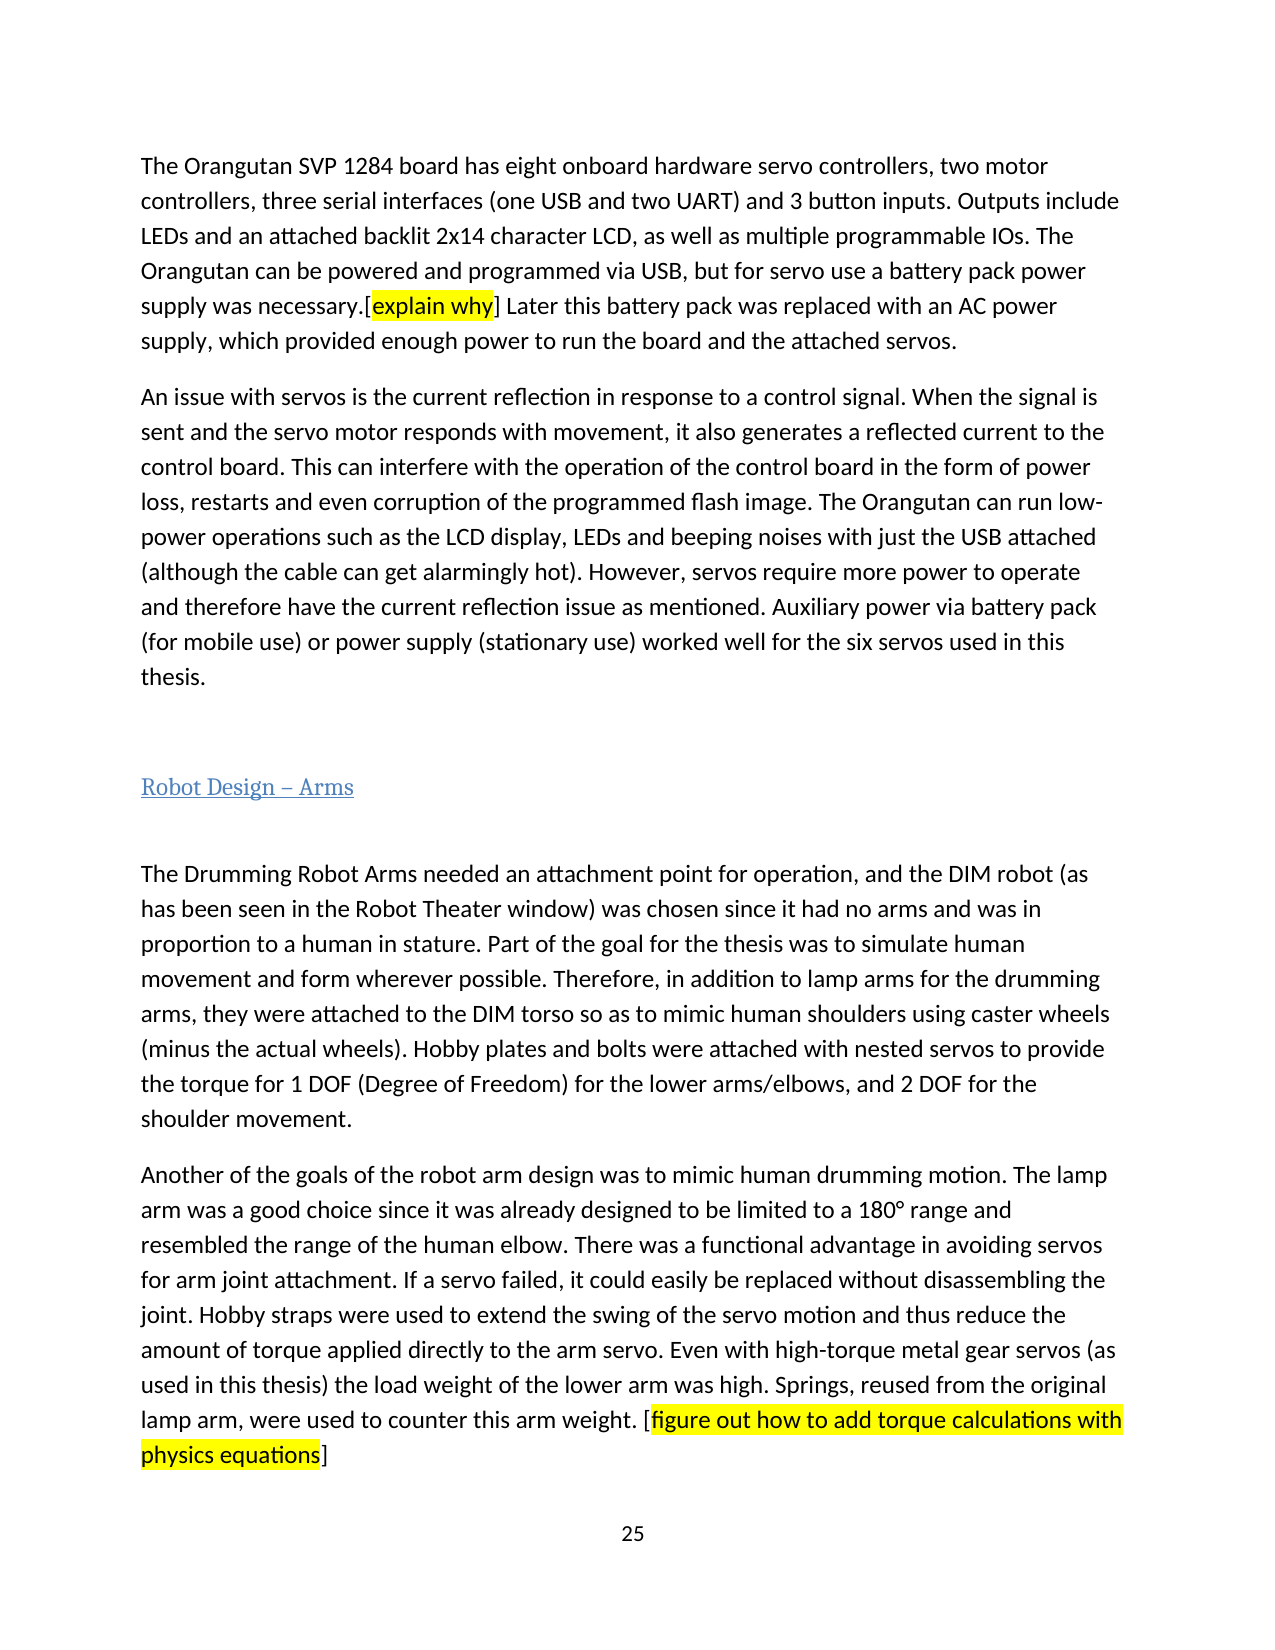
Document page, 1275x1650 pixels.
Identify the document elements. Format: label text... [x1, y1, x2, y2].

text The Drumming Robot Arms needed an attachment point for operation, and the DIM robot (as has been seen in the Robot Theater window) was chosen since it had no arms and was in proportion to a human in stature. Part of the goal for the thesis was to simulate human movement and form wherever possible. Therefore, in addition to lamp arms for the drumming arms, they were attached to the DIM torso so as to mimic human shoulders using caster wheels (minus the actual wheels). Hobby plates and bolts were attached with nested servos to provide the torque for 1 DOF (Degree of Freedom) for the lower arms/elbows, and 2 DOF for the shoulder movement. [141, 858, 1125, 1134]
text An issue with servos is the current reflection in response to a control signal. When the signal is sent and the servo motor responds with movement, it also generates a reflected current to the control board. This can interfere with the operation of the control board in the form of power loss, restarts and even corruption of the programmed flash image. The Orangutan can run low-power operations such as the LCD display, LEDs and beeping noises with just the USB attached (although the cable can get alarmingly hot). However, servos require more power to operate and therefore have the current reflection issue as mentioned. Auxiliary power via battery pack (for mobile use) or power supply (stationary use) worked well for the six servos used in this thesis. [141, 381, 1125, 691]
subtitle Robot Design – Arms [141, 772, 1125, 801]
text Another of the goals of the robot arm design was to mimic human drumming motion. The lamp arm was a good choice since it was already designed to be limited to a 180° range and resembled the range of the human elbow. There was a functional advantage in avoiding servos for arm joint attachment. If a servo failed, it could easily be replaced without disassembling the joint. Hobby straps were used to extend the swing of the servo motion and thus reduce the amount of torque applied directly to the arm servo. Even with high-torque metal gear servos (as used in this thesis) the load weight of the lower arm was high. Springs, reused from the original lamp arm, were used to counter this arm weight. [figure out how to add torque calculations with physics equations] [141, 1159, 1125, 1470]
text The Orangutan SVP 1284 board has eight onboard hardware servo controllers, two motor controllers, three serial interfaces (one USB and two UART) and 3 button inputs. Outputs include LEDs and an attached backlit 2x14 character LCD, as well as multiple programmable IOs. The Orangutan can be powered and programmed via USB, but for servo use a battery pack power supply was necessary.[explain why] Later this battery pack was replaced with an AC power supply, which provided enough power to run the board and the attached servos. [141, 150, 1125, 356]
